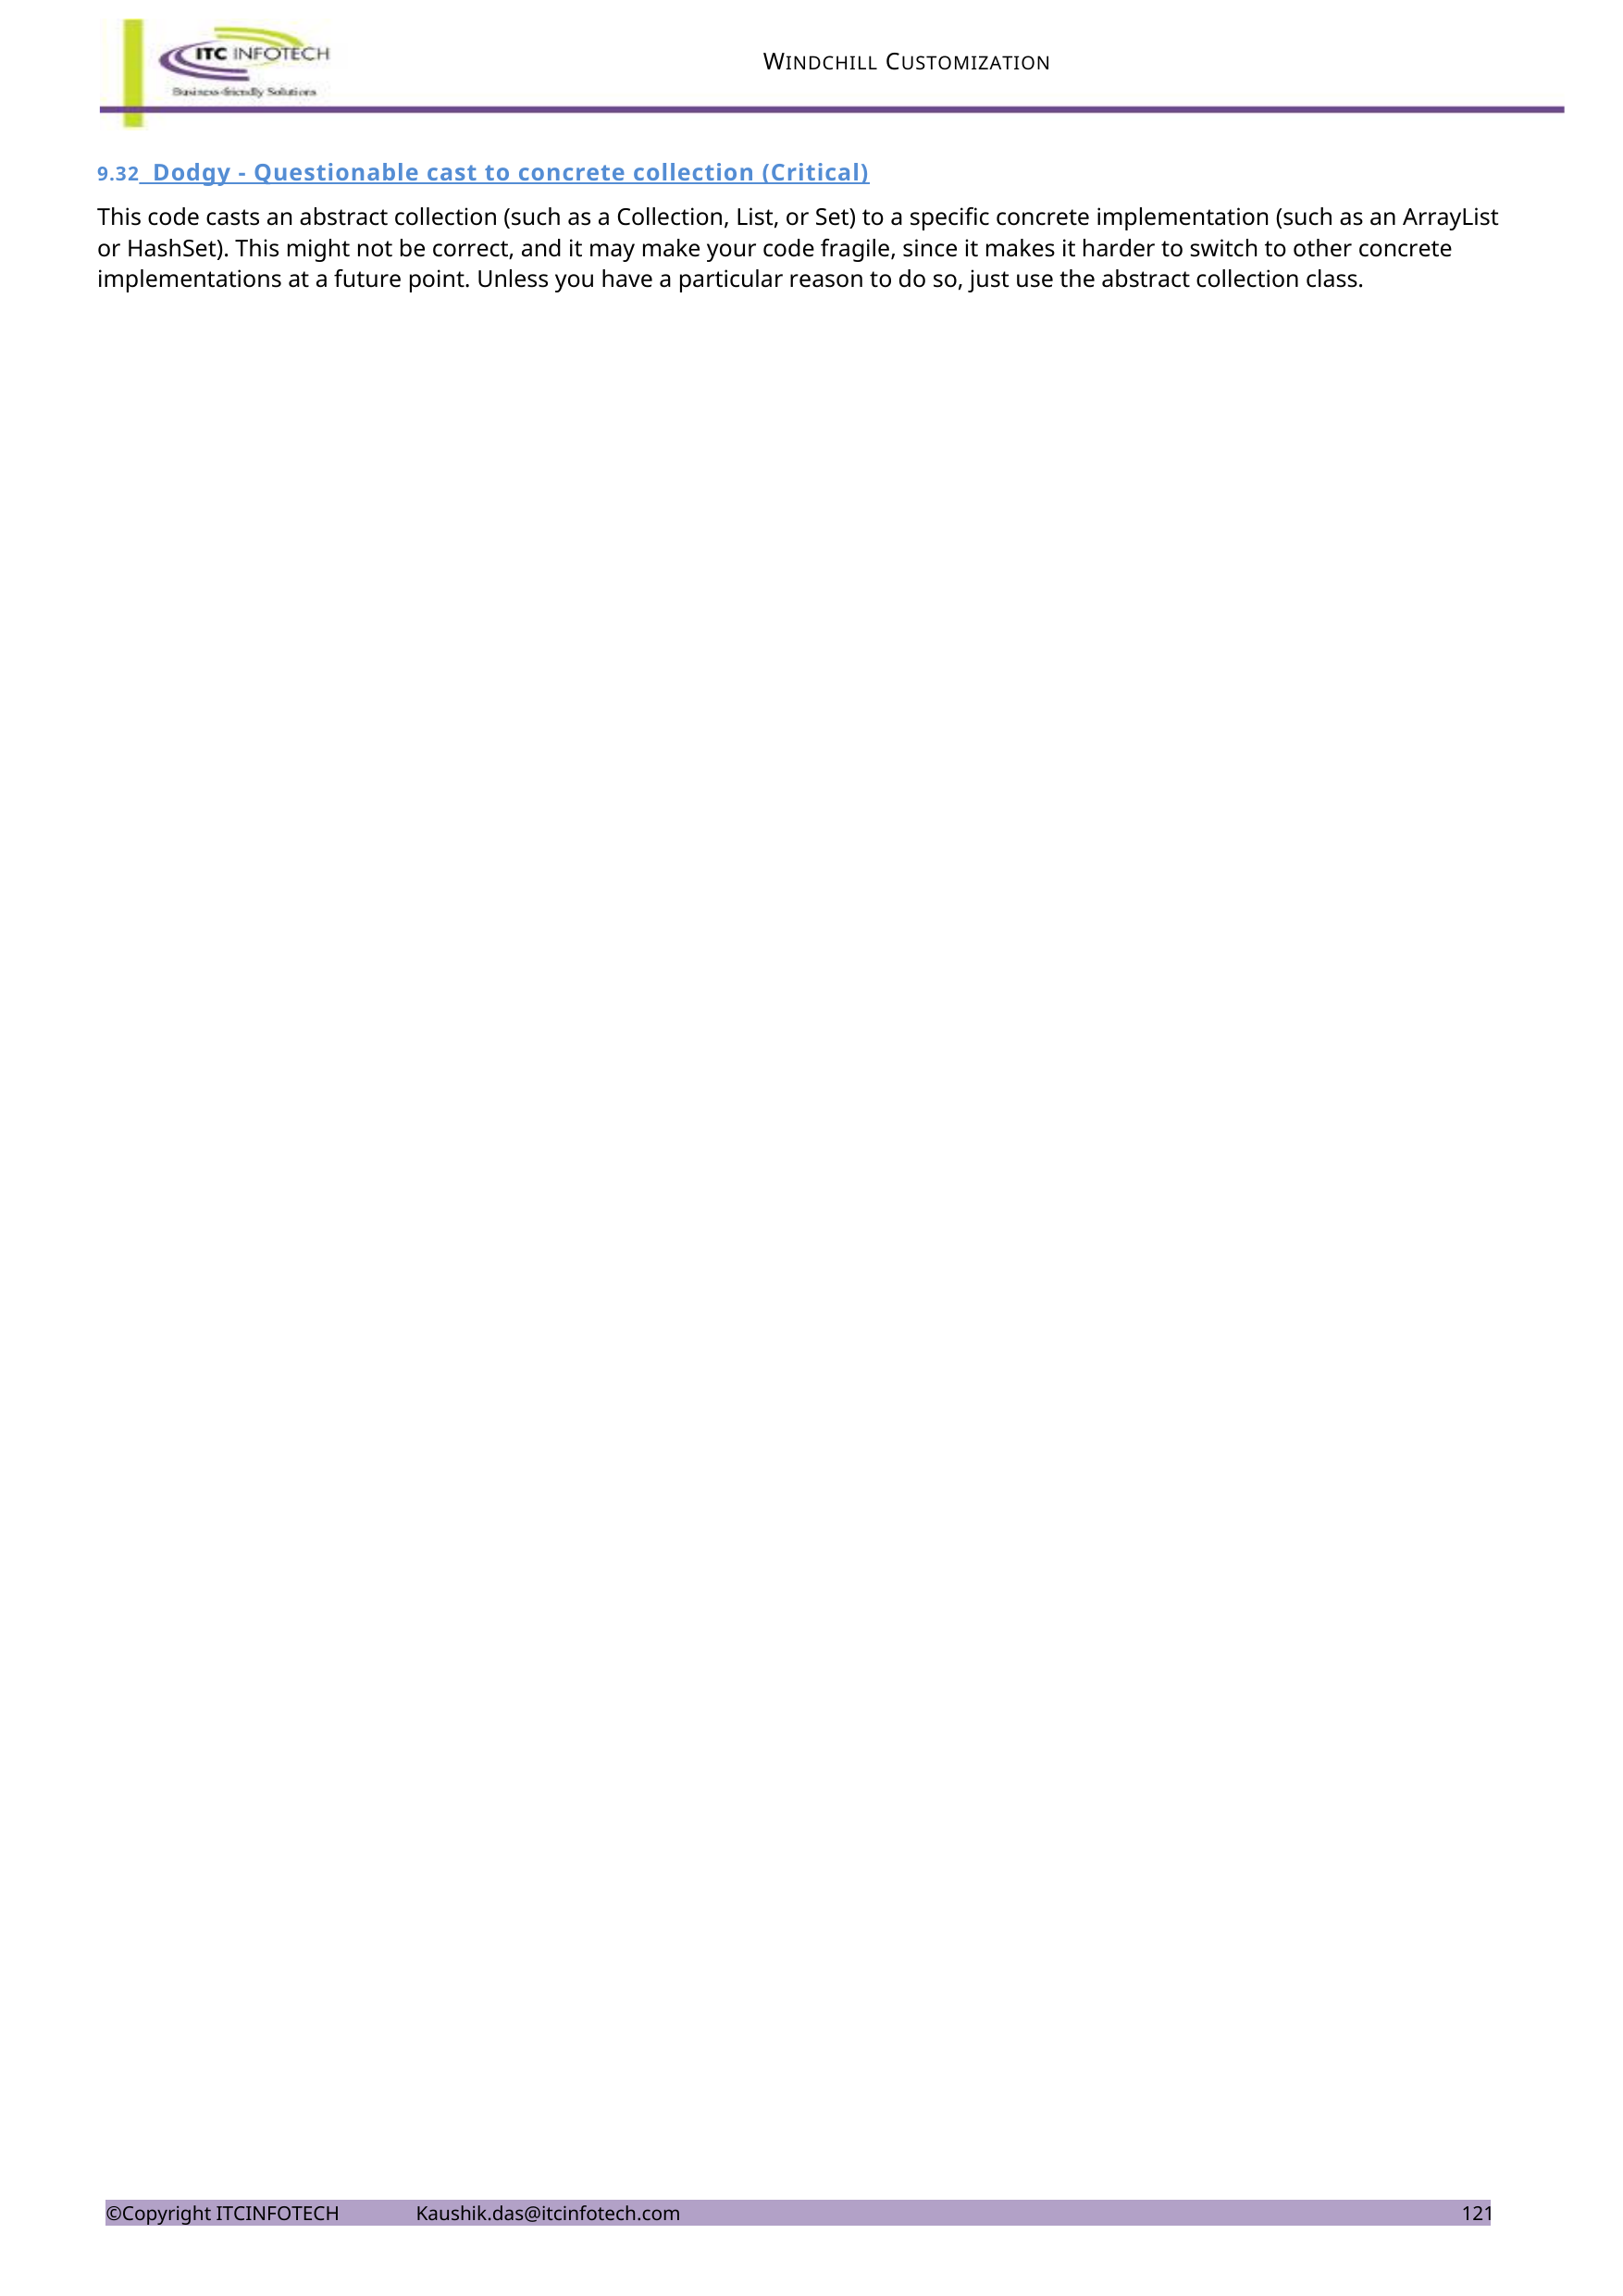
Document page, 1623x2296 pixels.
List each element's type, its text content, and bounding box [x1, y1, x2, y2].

subtitle Dodgy - Questionable cast to concrete collection (Critical) [97, 155, 1526, 187]
picture [99, 19, 1565, 130]
text This code casts an abstract collection (such as a Collection, List, or Set) to a specific concrete implementation (such as an ArrayList or HashSet). This might not be correct, and it may make your code fragile, since it makes it harder to switch to other concrete implementations at a future point. Unless you have a particular reason to do so, just use the abstract collection class. [97, 201, 1526, 294]
